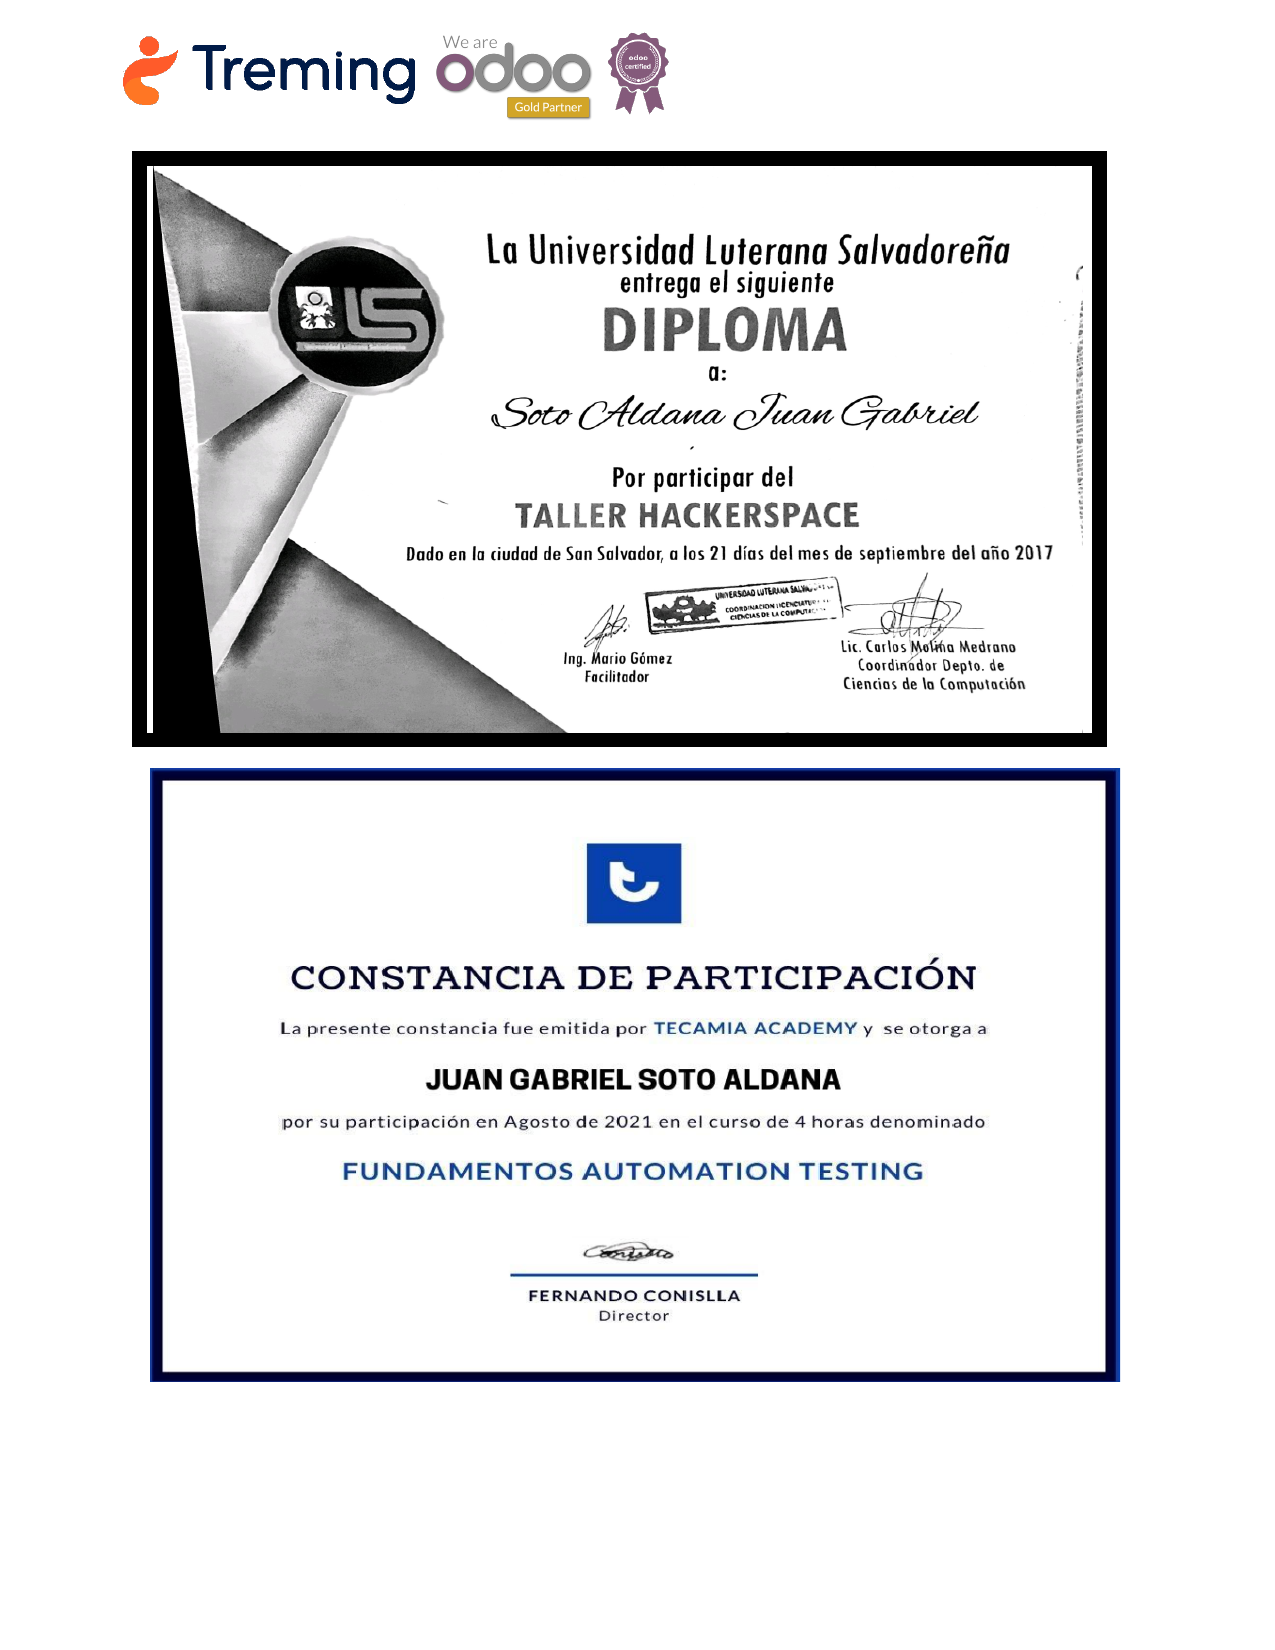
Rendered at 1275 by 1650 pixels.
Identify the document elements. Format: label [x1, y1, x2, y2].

picture [601, 28, 674, 118]
picture [115, 26, 423, 118]
picture [147, 166, 1092, 733]
picture [150, 768, 1121, 1382]
picture [434, 26, 595, 124]
